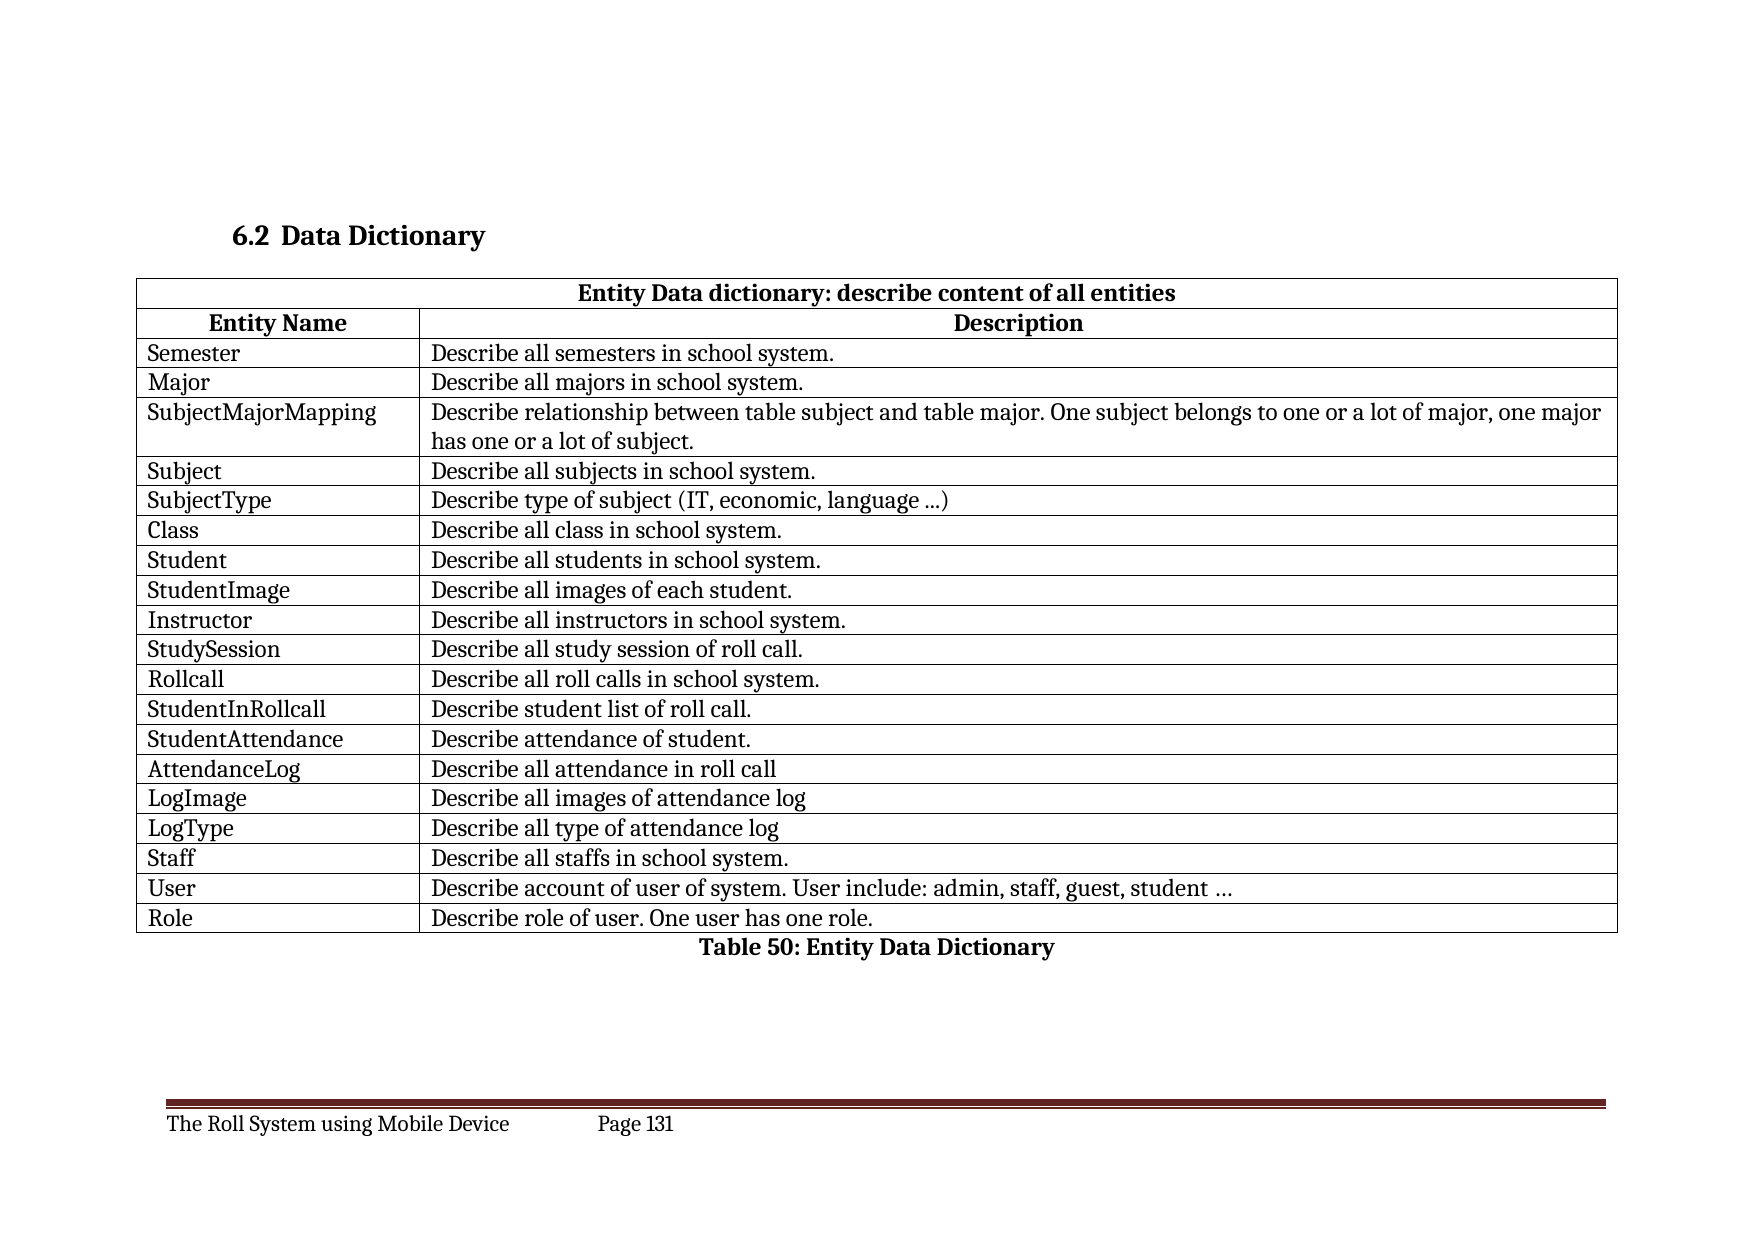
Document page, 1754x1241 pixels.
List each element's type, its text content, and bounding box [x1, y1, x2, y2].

table_cell Describe all staffs in school system. [420, 844, 1617, 873]
table_cell User [137, 874, 419, 902]
table_cell Describe all study session of roll call. [420, 635, 1617, 664]
table_cell Semester [137, 339, 419, 367]
table_cell Class [137, 516, 419, 545]
table_cell Describe role of user. One user has one role. [420, 904, 1617, 932]
table_cell Describe all subjects in school system. [420, 457, 1617, 485]
text Table 50: Entity Data Dictionary [148, 933, 1606, 962]
table_cell SubjectMajorMapping [137, 398, 419, 456]
table_cell Describe all students in school system. [420, 546, 1617, 575]
table_cell Describe account of user of system. User include: admin, staff, guest, student … [420, 874, 1617, 902]
table_cell Describe all images of each student. [420, 576, 1617, 604]
table_cell StudentImage [137, 576, 419, 604]
table_cell Subject [137, 457, 419, 485]
table_cell LogType [137, 814, 419, 843]
table_cell Student [137, 546, 419, 575]
table_cell Entity Name [137, 309, 419, 337]
table_cell Describe all attendance in roll call [420, 755, 1617, 783]
table_cell Role [137, 904, 419, 932]
table_cell Describe all type of attendance log [420, 814, 1617, 843]
table_cell AttendanceLog [137, 755, 419, 783]
table_cell LogImage [137, 784, 419, 813]
table_cell Describe all roll calls in school system. [420, 665, 1617, 694]
table_cell Description [420, 309, 1617, 337]
table_cell StudentAttendance [137, 725, 419, 753]
table_header Entity Data dictionary: describe content of all entities [137, 279, 1617, 308]
table_cell StudySession [137, 635, 419, 664]
table_cell Describe attendance of student. [420, 725, 1617, 753]
table_cell Rollcall [137, 665, 419, 694]
table_cell Describe all majors in school system. [420, 368, 1617, 397]
table_cell Describe all class in school system. [420, 516, 1617, 545]
table_cell Describe all images of attendance log [420, 784, 1617, 813]
table_cell Instructor [137, 606, 419, 634]
table_cell Describe relationship between table subject and table major. One subject belongs to one or a lot of major, one major has one or a lot of subject. [420, 398, 1617, 456]
table_cell SubjectType [137, 486, 419, 515]
table_cell Describe all semesters in school system. [420, 339, 1617, 367]
table_cell StudentInRollcall [137, 695, 419, 724]
table_cell Describe type of subject (IT, economic, language ...) [420, 486, 1617, 515]
table_cell Describe student list of roll call. [420, 695, 1617, 724]
table_cell Describe all instructors in school system. [420, 606, 1617, 634]
table_cell Staff [137, 844, 419, 873]
subtitle Data Dictionary [232, 219, 1606, 253]
table_cell Major [137, 368, 419, 397]
